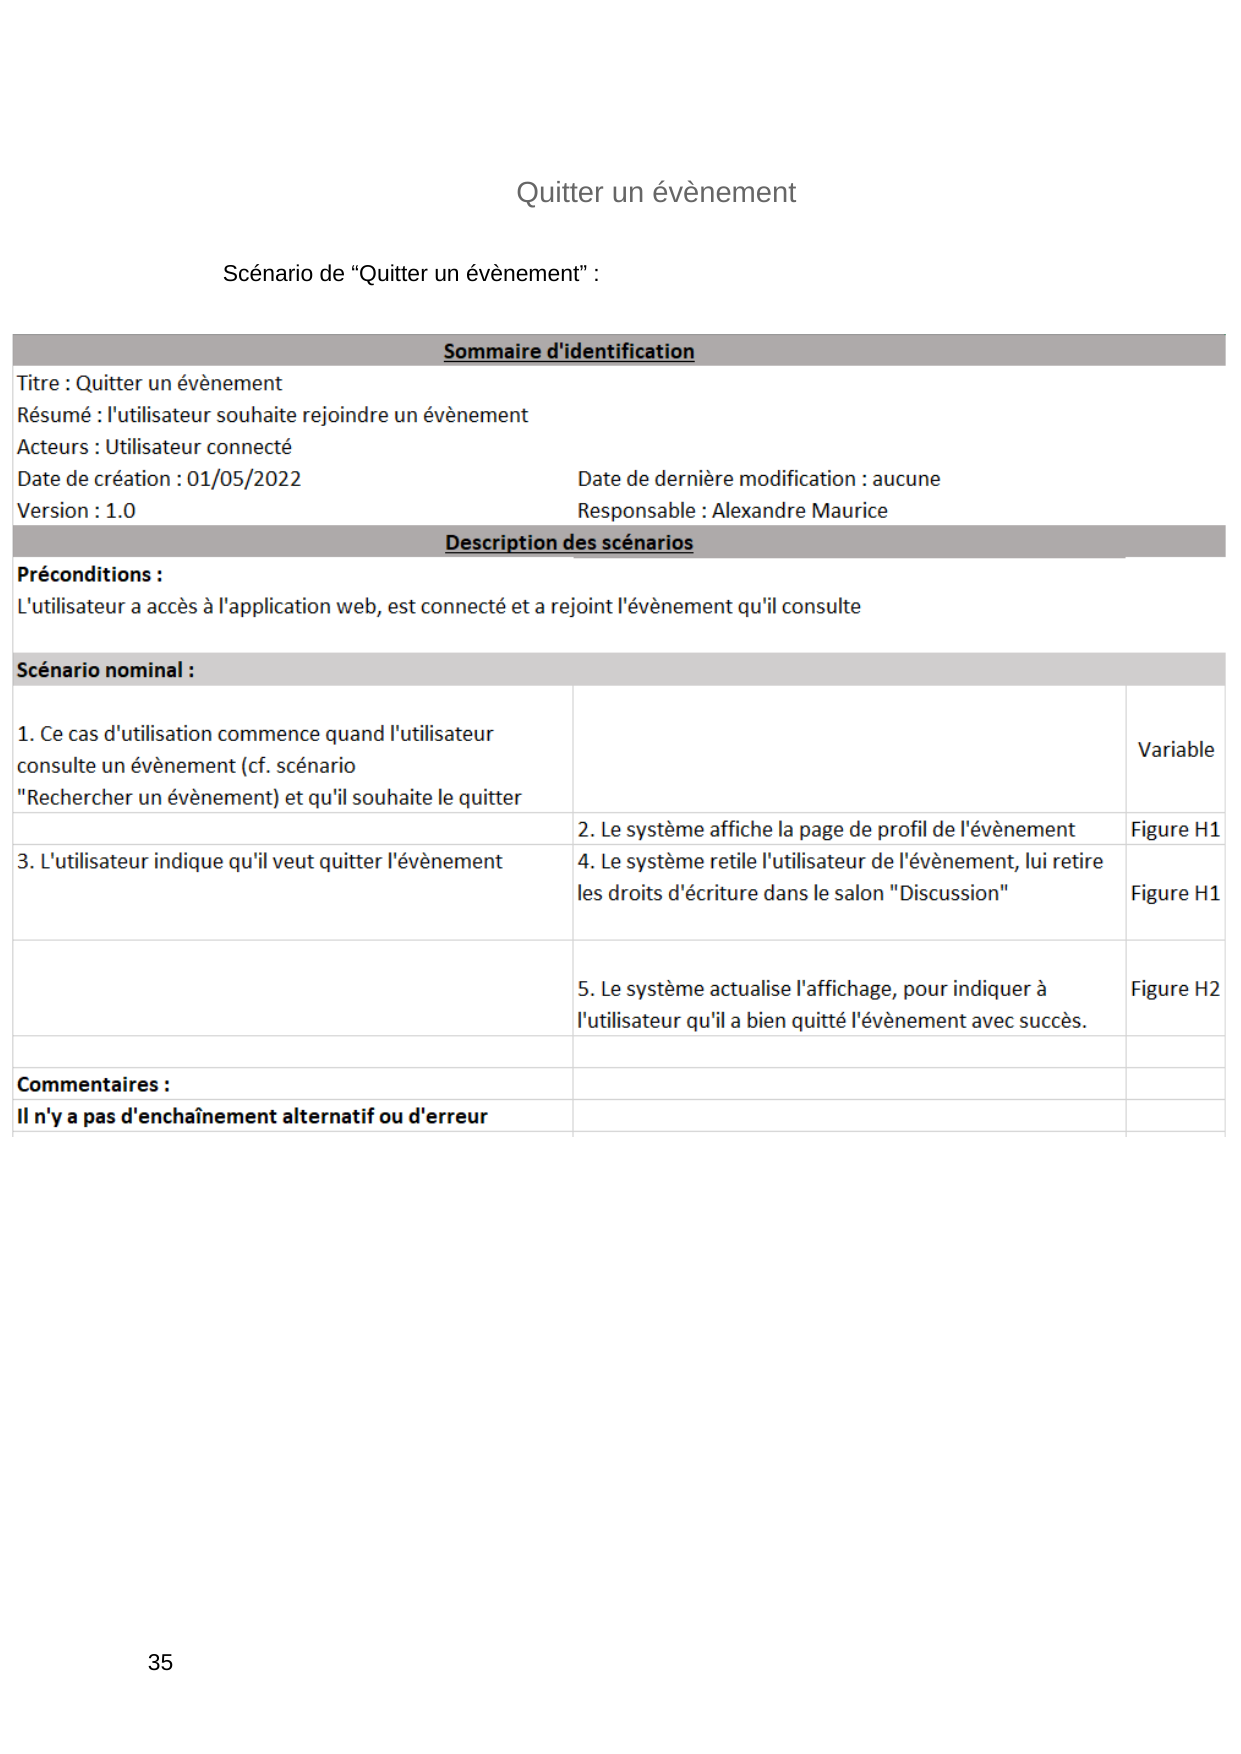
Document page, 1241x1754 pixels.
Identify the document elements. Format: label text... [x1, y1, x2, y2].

text Scénario de “Quitter un évènement” : [223, 260, 1090, 287]
subtitle Quitter un évènement [223, 175, 1090, 208]
picture [12, 334, 1226, 1137]
